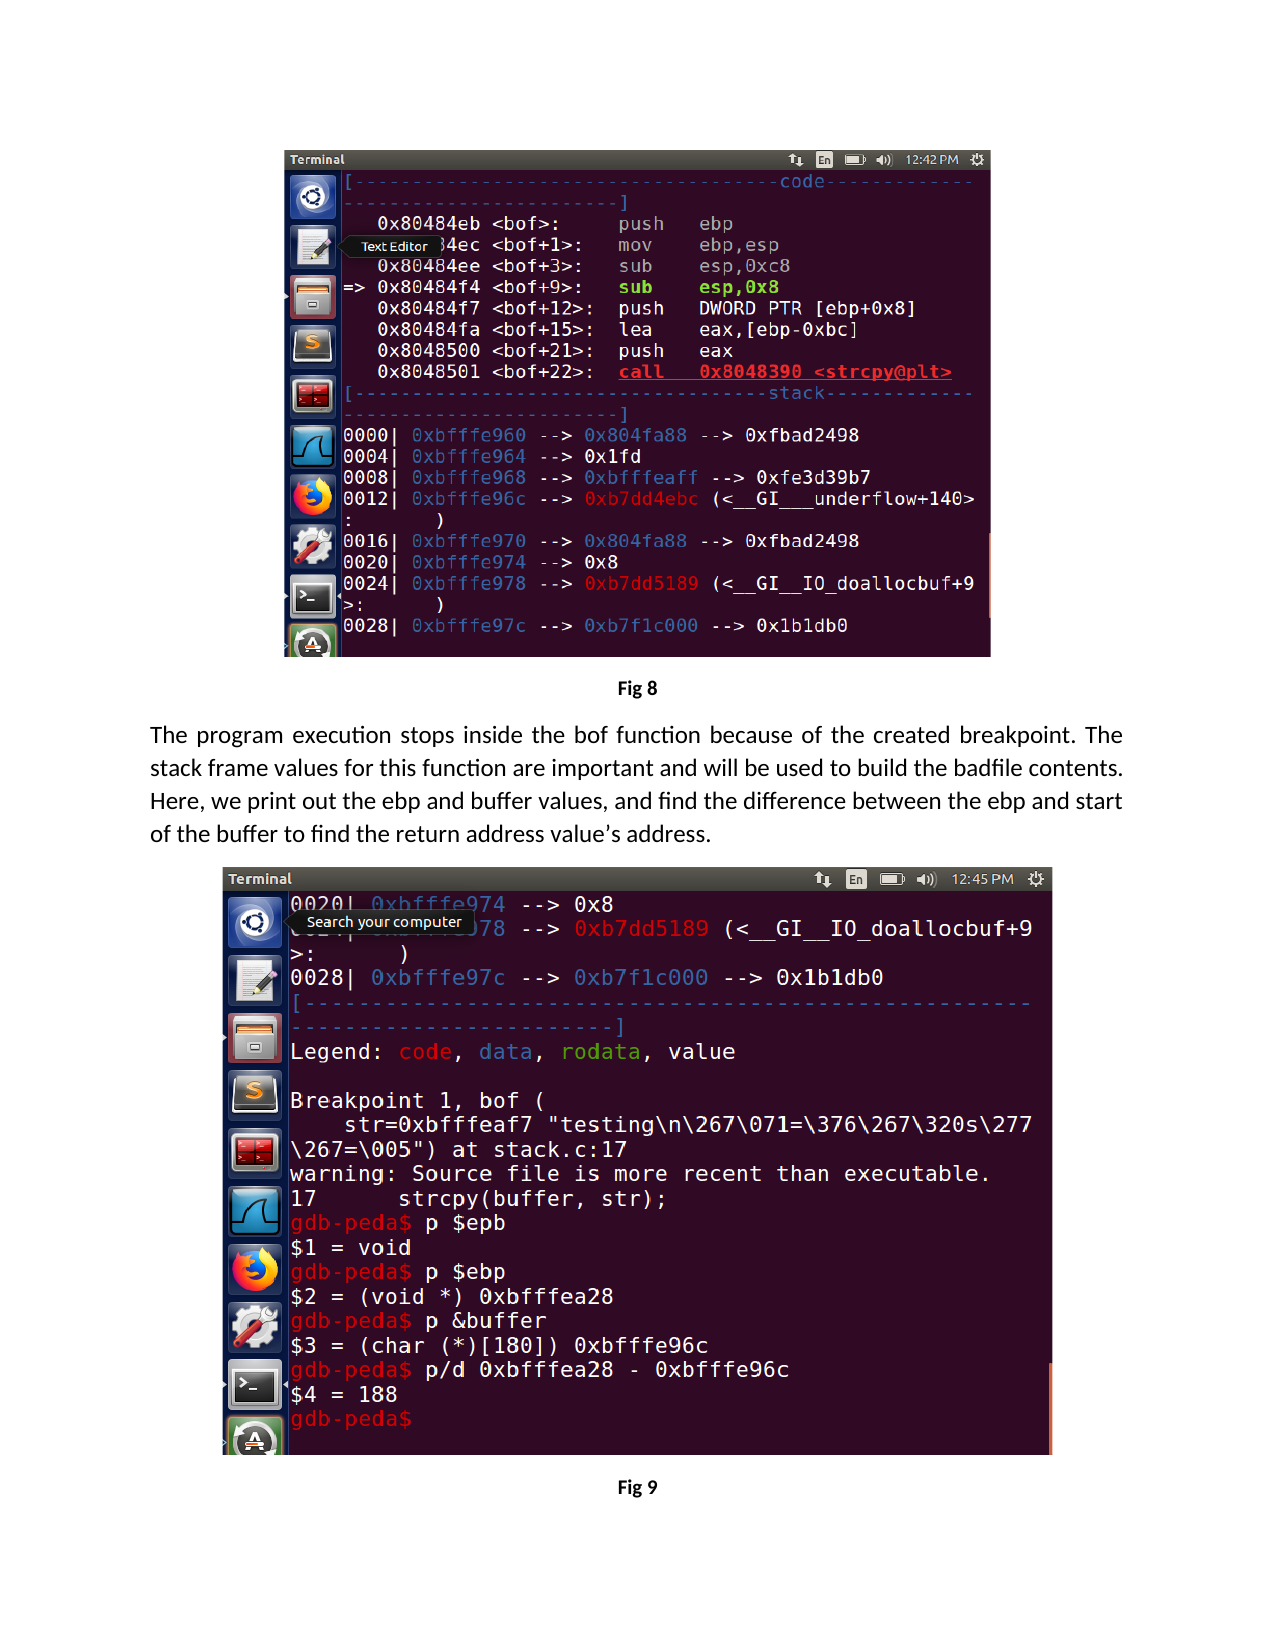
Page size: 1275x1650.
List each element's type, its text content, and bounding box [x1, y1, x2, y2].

text Fig 8 [150, 675, 1125, 701]
picture [284, 150, 991, 657]
text Fig 9 [150, 1474, 1125, 1499]
text The program execution stops inside the bof function because of the created breakpoint. The stack frame values for this function are important and will be used to build the badfile contents. Here, we print out the ebp and buffer values, and find the difference between the ebp and start of the buffer to find the return address value’s address. [150, 719, 1125, 848]
picture [222, 867, 1053, 1455]
